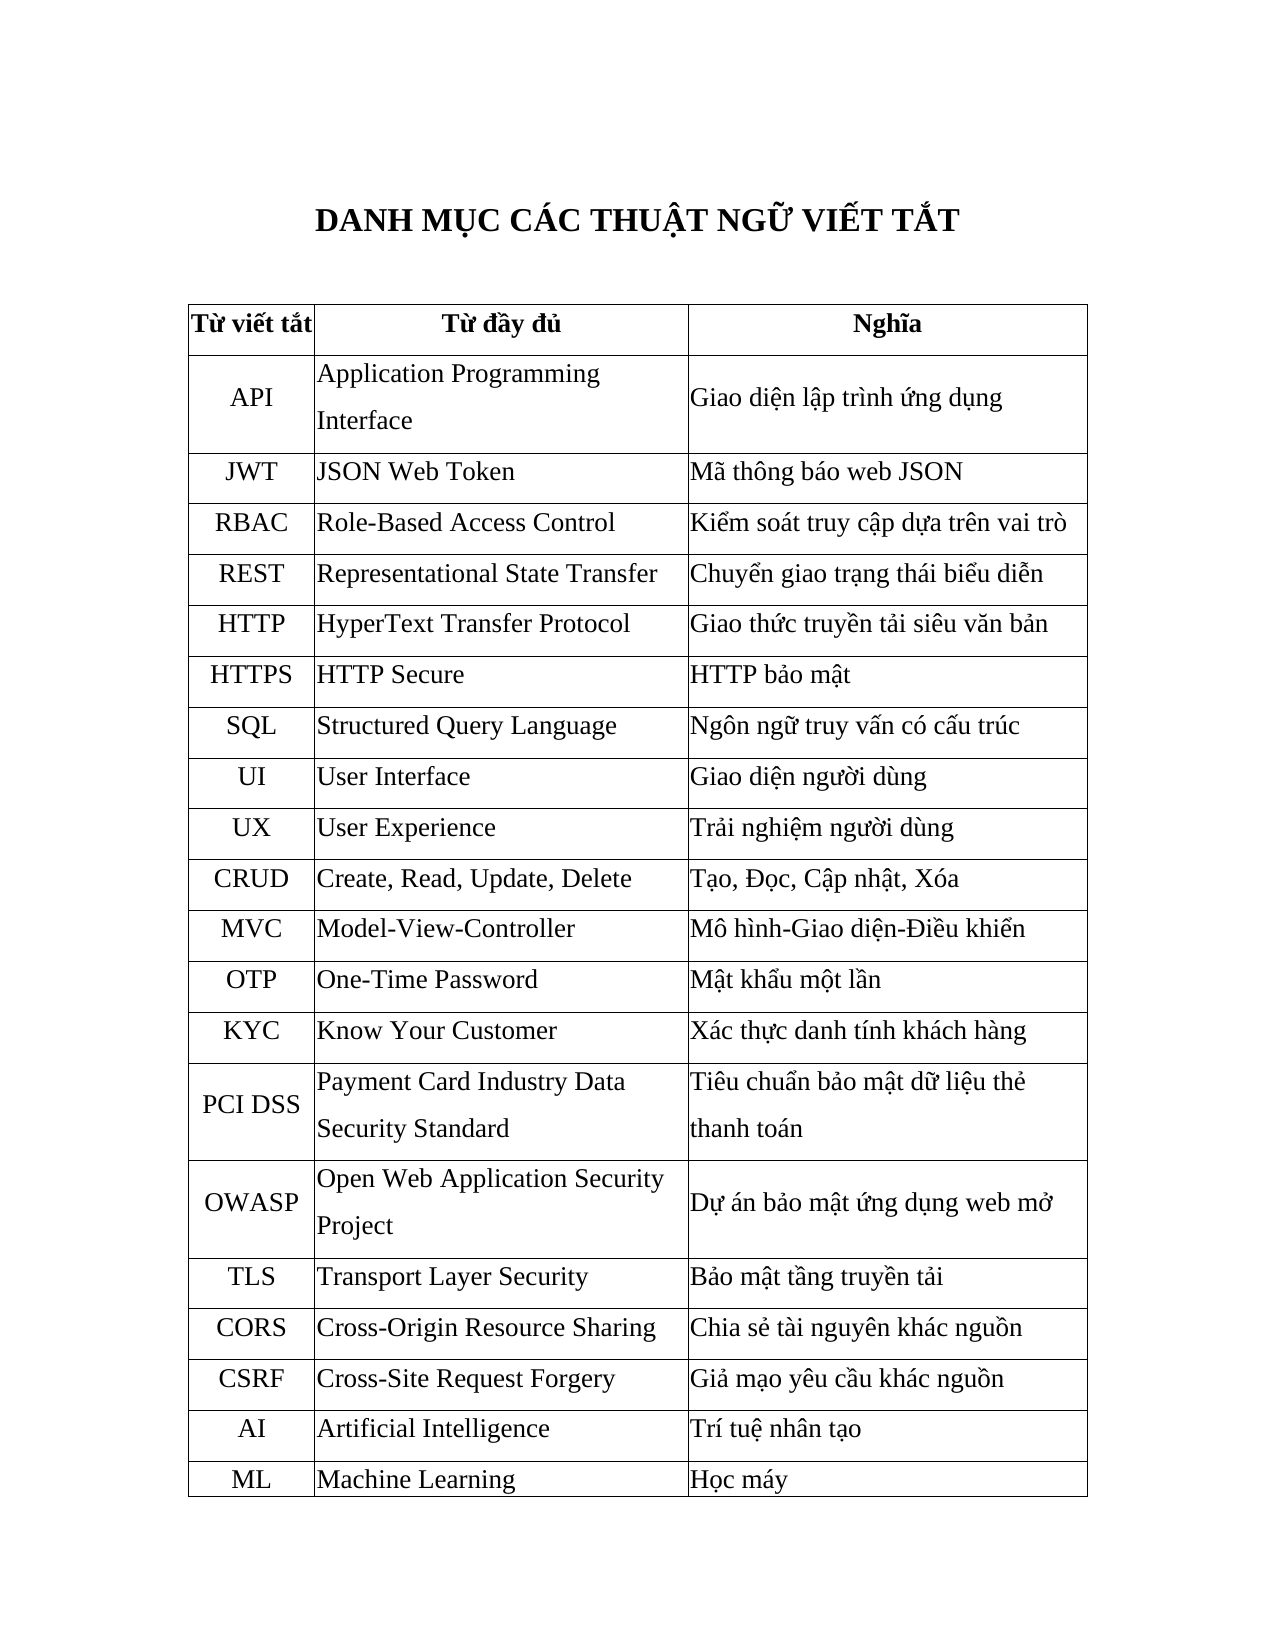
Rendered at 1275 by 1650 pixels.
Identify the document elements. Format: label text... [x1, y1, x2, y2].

table_cell Mật khẩu một lần [689, 962, 1087, 1012]
table_cell Open Web Application Security Project [315, 1161, 688, 1257]
table_cell CORS [189, 1309, 314, 1359]
table_cell Chuyển giao trạng thái biểu diễn [689, 555, 1087, 605]
table_header Nghĩa [689, 305, 1087, 355]
table_header Từ đầy đủ [315, 305, 688, 355]
table_cell Mã thông báo web JSON [689, 454, 1087, 503]
table_cell Know Your Customer [315, 1013, 688, 1062]
table_cell JWT [189, 454, 314, 503]
table_cell Structured Query Language [315, 708, 688, 757]
table_cell Bảo mật tầng truyền tải [689, 1259, 1087, 1308]
table_cell Giao diện lập trình ứng dụng [689, 356, 1087, 452]
table_cell Cross-Origin Resource Sharing [315, 1309, 688, 1359]
table_cell User Interface [315, 759, 688, 808]
table_cell Create, Read, Update, Delete [315, 860, 688, 910]
table_cell UI [189, 759, 314, 808]
table_cell Mô hình-Giao diện-Điều khiển [689, 911, 1087, 961]
table_cell Role-Based Access Control [315, 504, 688, 554]
table_cell Kiểm soát truy cập dựa trên vai trò [689, 504, 1087, 554]
table_cell Machine Learning [315, 1462, 688, 1496]
table_cell PCI DSS [189, 1064, 314, 1160]
table_header Từ viết tắt [189, 305, 314, 355]
table_cell MVC [189, 911, 314, 961]
table_cell SQL [189, 708, 314, 757]
table_cell HTTP Secure [315, 657, 688, 707]
table_cell Ngôn ngữ truy vấn có cấu trúc [689, 708, 1087, 757]
table_cell Tạo, Đọc, Cập nhật, Xóa [689, 860, 1087, 910]
table_cell Trải nghiệm người dùng [689, 809, 1087, 859]
table_cell HyperText Transfer Protocol [315, 606, 688, 656]
table_cell HTTP [189, 606, 314, 656]
table_cell HTTPS [189, 657, 314, 707]
table_cell Cross-Site Request Forgery [315, 1360, 688, 1410]
table_cell User Experience [315, 809, 688, 859]
subtitle DANH MỤC CÁC THUẬT NGỮ VIẾT TẮT [187, 200, 1087, 238]
table_cell Payment Card Industry Data Security Standard [315, 1064, 688, 1160]
table_cell CRUD [189, 860, 314, 910]
table_cell Transport Layer Security [315, 1259, 688, 1308]
table_cell API [189, 356, 314, 452]
table_cell TLS [189, 1259, 314, 1308]
table_cell Artificial Intelligence [315, 1411, 688, 1461]
table_cell JSON Web Token [315, 454, 688, 503]
table_cell Application Programming Interface [315, 356, 688, 452]
table_cell Giao diện người dùng [689, 759, 1087, 808]
table_cell Xác thực danh tính khách hàng [689, 1013, 1087, 1062]
table_cell KYC [189, 1013, 314, 1062]
table_cell Học máy [689, 1462, 1087, 1496]
table_cell OTP [189, 962, 314, 1012]
table_cell Trí tuệ nhân tạo [689, 1411, 1087, 1461]
table_cell Giao thức truyền tải siêu văn bản [689, 606, 1087, 656]
table_cell Tiêu chuẩn bảo mật dữ liệu thẻ thanh toán [689, 1064, 1087, 1160]
table_cell Representational State Transfer [315, 555, 688, 605]
table_cell Dự án bảo mật ứng dụng web mở [689, 1161, 1087, 1257]
table_cell ML [189, 1462, 314, 1496]
table_cell OWASP [189, 1161, 314, 1257]
table_cell UX [189, 809, 314, 859]
table_cell One-Time Password [315, 962, 688, 1012]
table_cell CSRF [189, 1360, 314, 1410]
table_cell Chia sẻ tài nguyên khác nguồn [689, 1309, 1087, 1359]
table_cell HTTP bảo mật [689, 657, 1087, 707]
table_cell AI [189, 1411, 314, 1461]
table_cell RBAC [189, 504, 314, 554]
table_cell Model-View-Controller [315, 911, 688, 961]
table_cell REST [189, 555, 314, 605]
table_cell Giả mạo yêu cầu khác nguồn [689, 1360, 1087, 1410]
